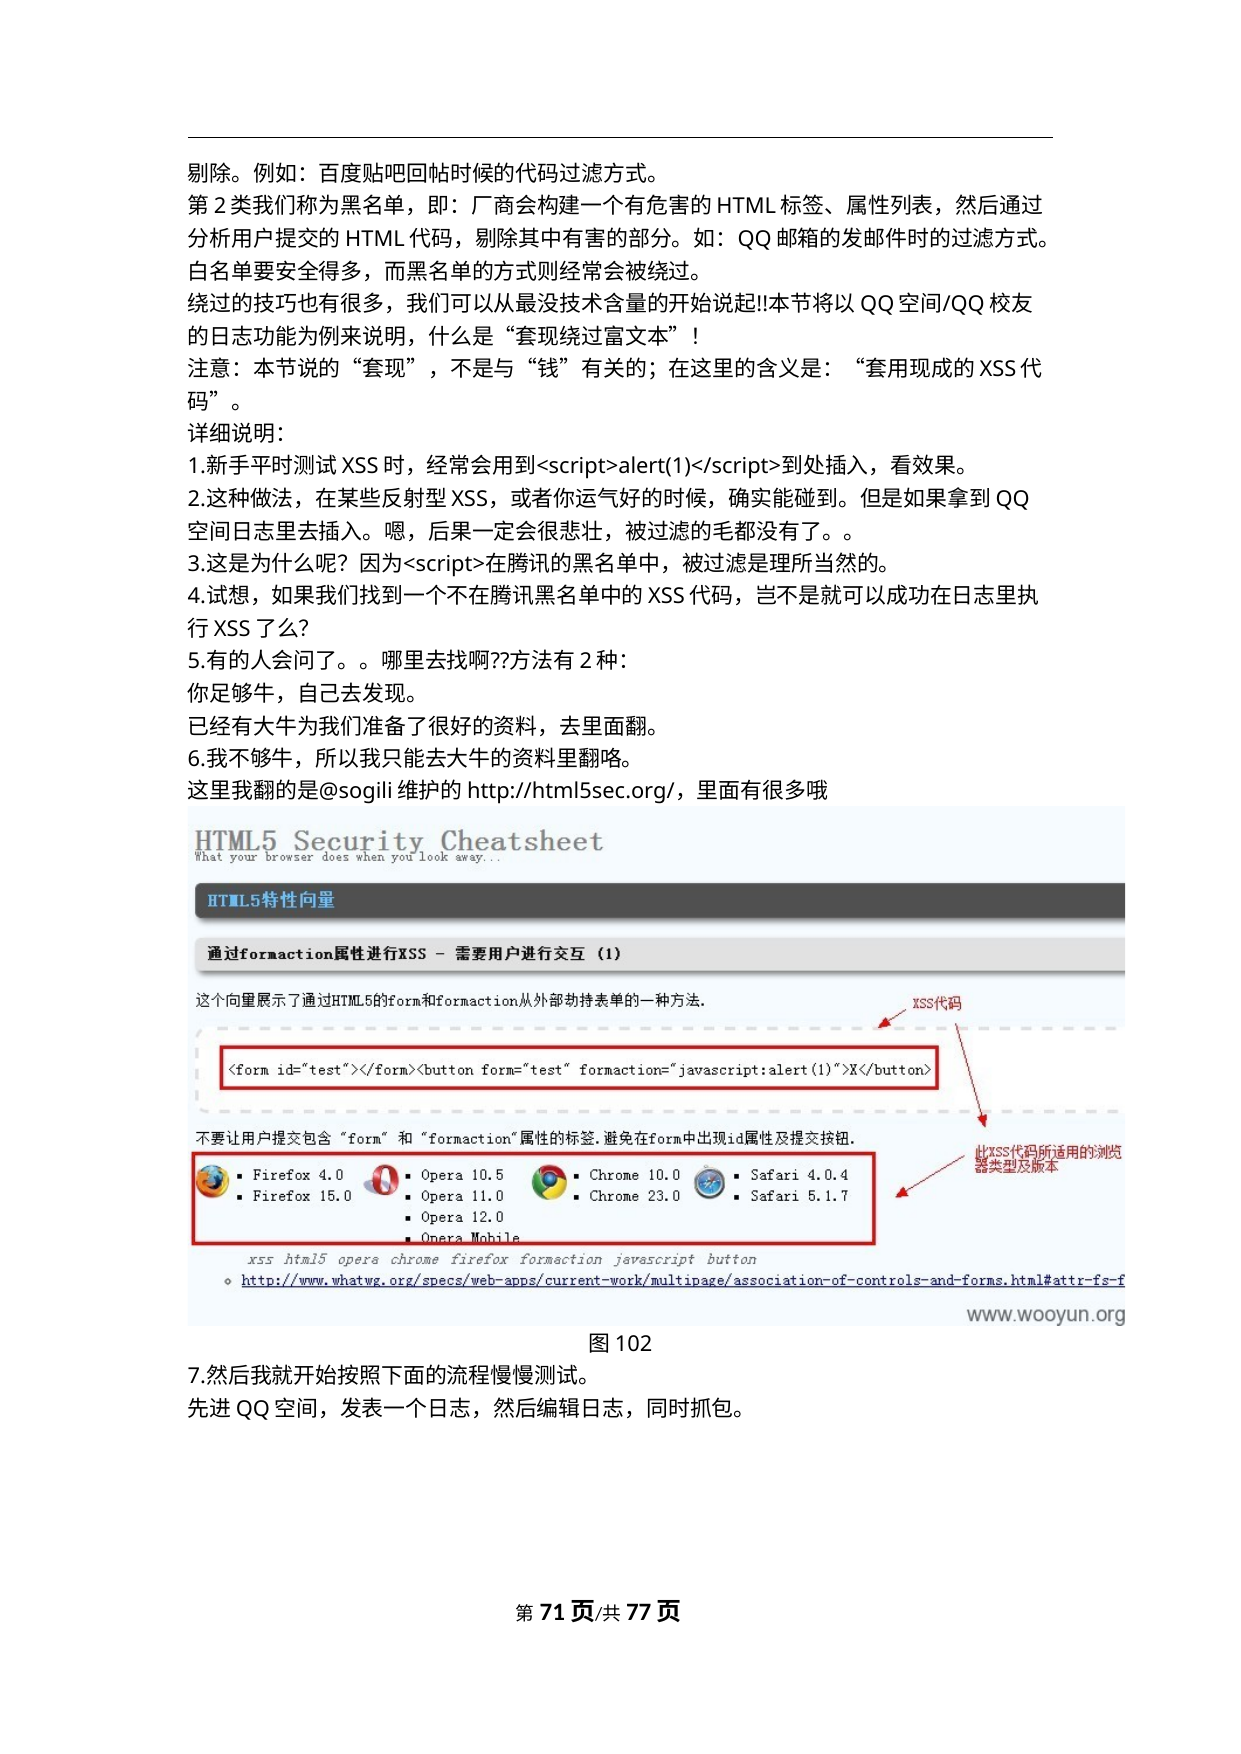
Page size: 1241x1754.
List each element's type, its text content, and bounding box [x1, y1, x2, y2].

text 白名单要安全得多，而黑名单的方式则经常会被绕过。 [187, 253, 1053, 286]
text 详细说明： [187, 416, 1053, 448]
text 5.有的人会问了。。哪里去找啊??方法有2种： [187, 643, 1053, 676]
text 注意：本节说的“套现”，不是与“钱”有关的；在这里的含义是：“套用现成的XSS代码”。 [187, 351, 1053, 416]
picture [187, 806, 1125, 1326]
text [187, 156, 1053, 188]
text 7.然后我就开始按照下面的流程慢慢测试。 [187, 1358, 1053, 1391]
text 已经有大牛为我们准备了很好的资料，去里面翻。 [187, 708, 1053, 741]
text 先进QQ空间，发表一个日志，然后编辑日志，同时抓包。 [187, 1391, 1053, 1423]
text 第2类我们称为黑名单，即：厂商会构建一个有危害的HTML标签、属性列表，然后通过分析用户提交的HTML代码，剔除其中有害的部分。如：QQ邮箱的发邮件时的过滤方式。 [187, 188, 1053, 253]
text 你足够牛，自己去发现。 [187, 676, 1053, 708]
text 1.新手平时测试XSS时，经常会用到<script>alert(1)</script>到处插入，看效果。 [187, 448, 1053, 481]
text 3.这是为什么呢？因为<script>在腾讯的黑名单中，被过滤是理所当然的。 [187, 546, 1053, 578]
text 6.我不够牛，所以我只能去大牛的资料里翻咯。 这里我翻的是@sogili维护的http://html5sec.org/，里面有很多哦 [187, 741, 1053, 806]
text 绕过的技巧也有很多，我们可以从最没技术含量的开始说起!!本节将以QQ空间/QQ校友的日志功能为例来说明，什么是“套现绕过富文本”！ [187, 286, 1053, 351]
text 4.试想，如果我们找到一个不在腾讯黑名单中的XSS代码，岂不是就可以成功在日志里执行XSS了么？ [187, 578, 1053, 643]
text 2.这种做法，在某些反射型XSS，或者你运气好的时候，确实能碰到。但是如果拿到QQ空间日志里去插入。嗯，后果一定会很悲壮，被过滤的毛都没有了。。 [187, 481, 1053, 546]
